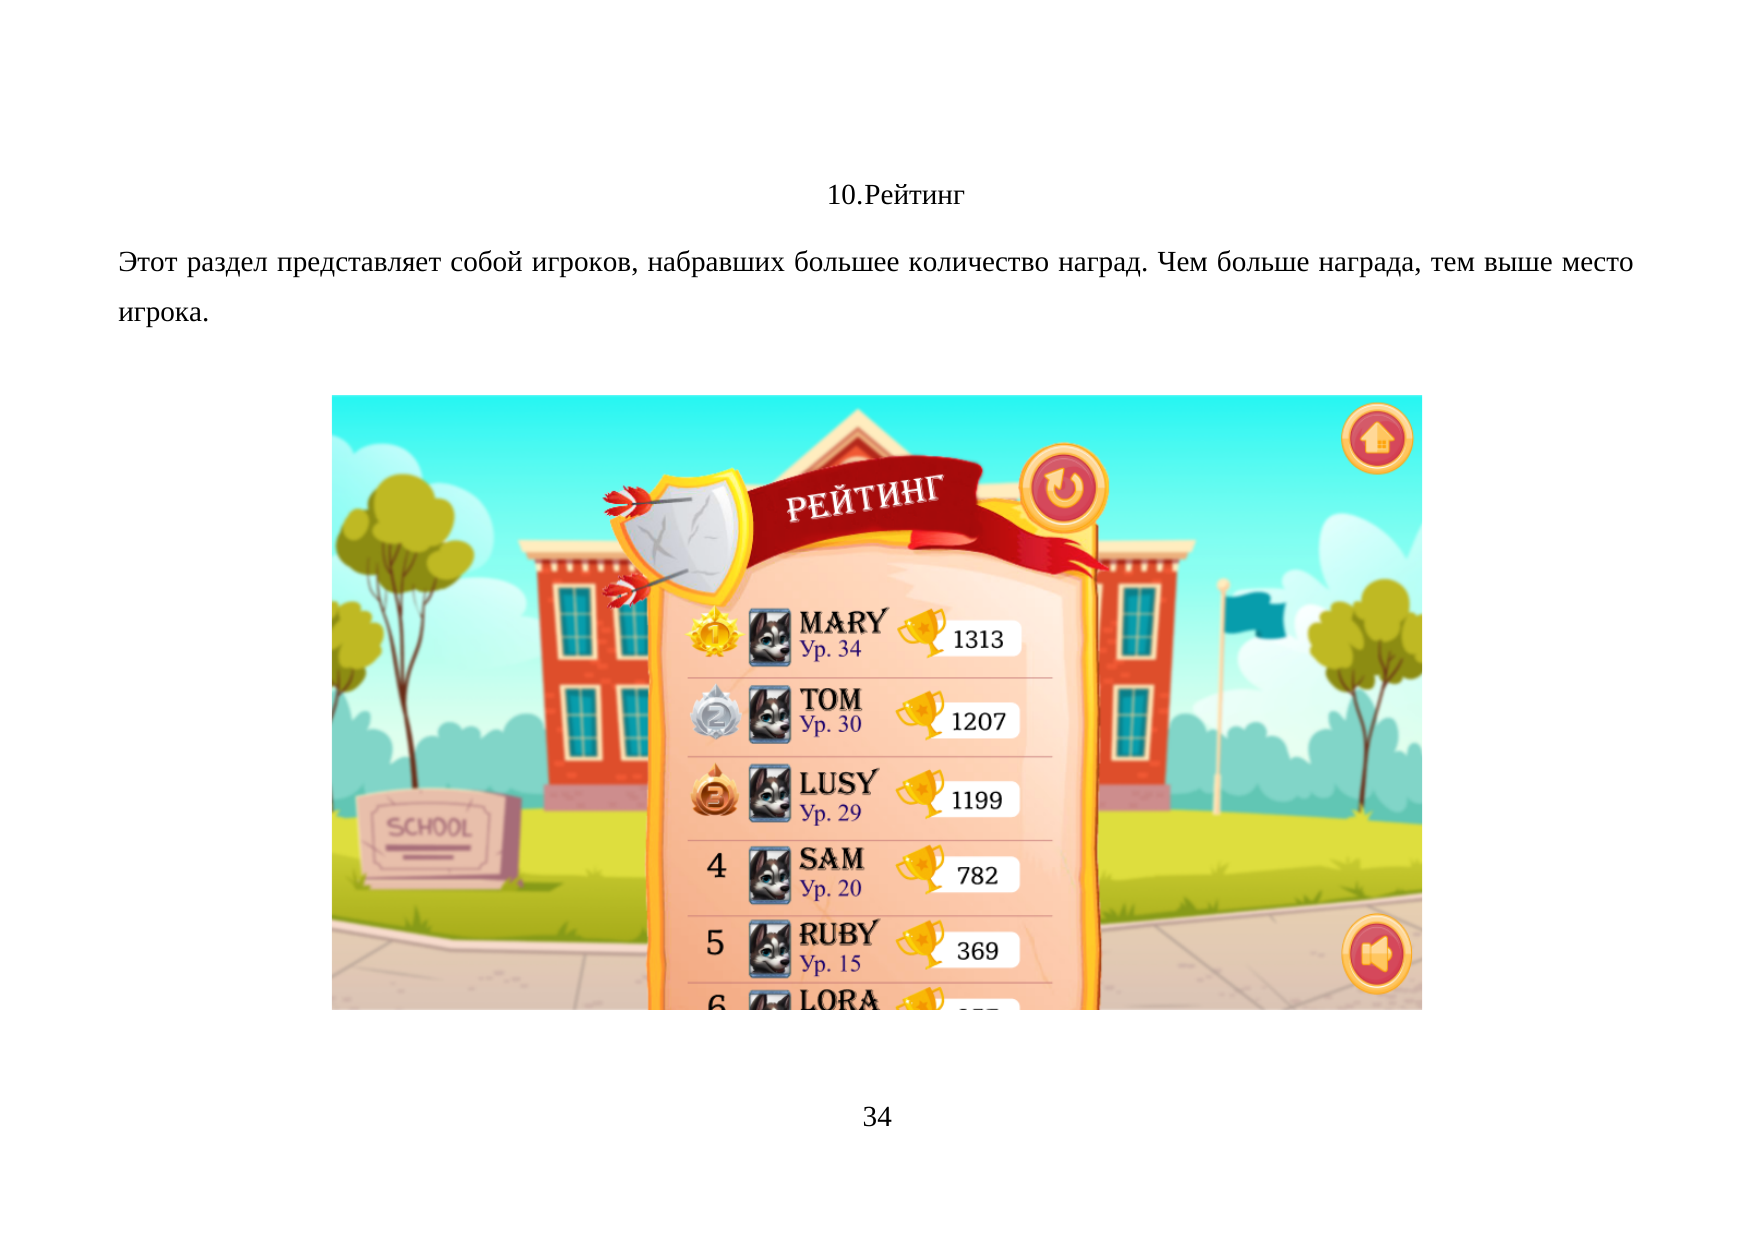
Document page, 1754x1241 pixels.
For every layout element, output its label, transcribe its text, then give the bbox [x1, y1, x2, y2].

list Рейтинг [156, 177, 1636, 211]
text Этот раздел представляет собой игроков, набравших большее количество наград. Чем больше награда, тем выше место игрока. [118, 244, 1636, 328]
picture [331, 395, 1423, 1010]
